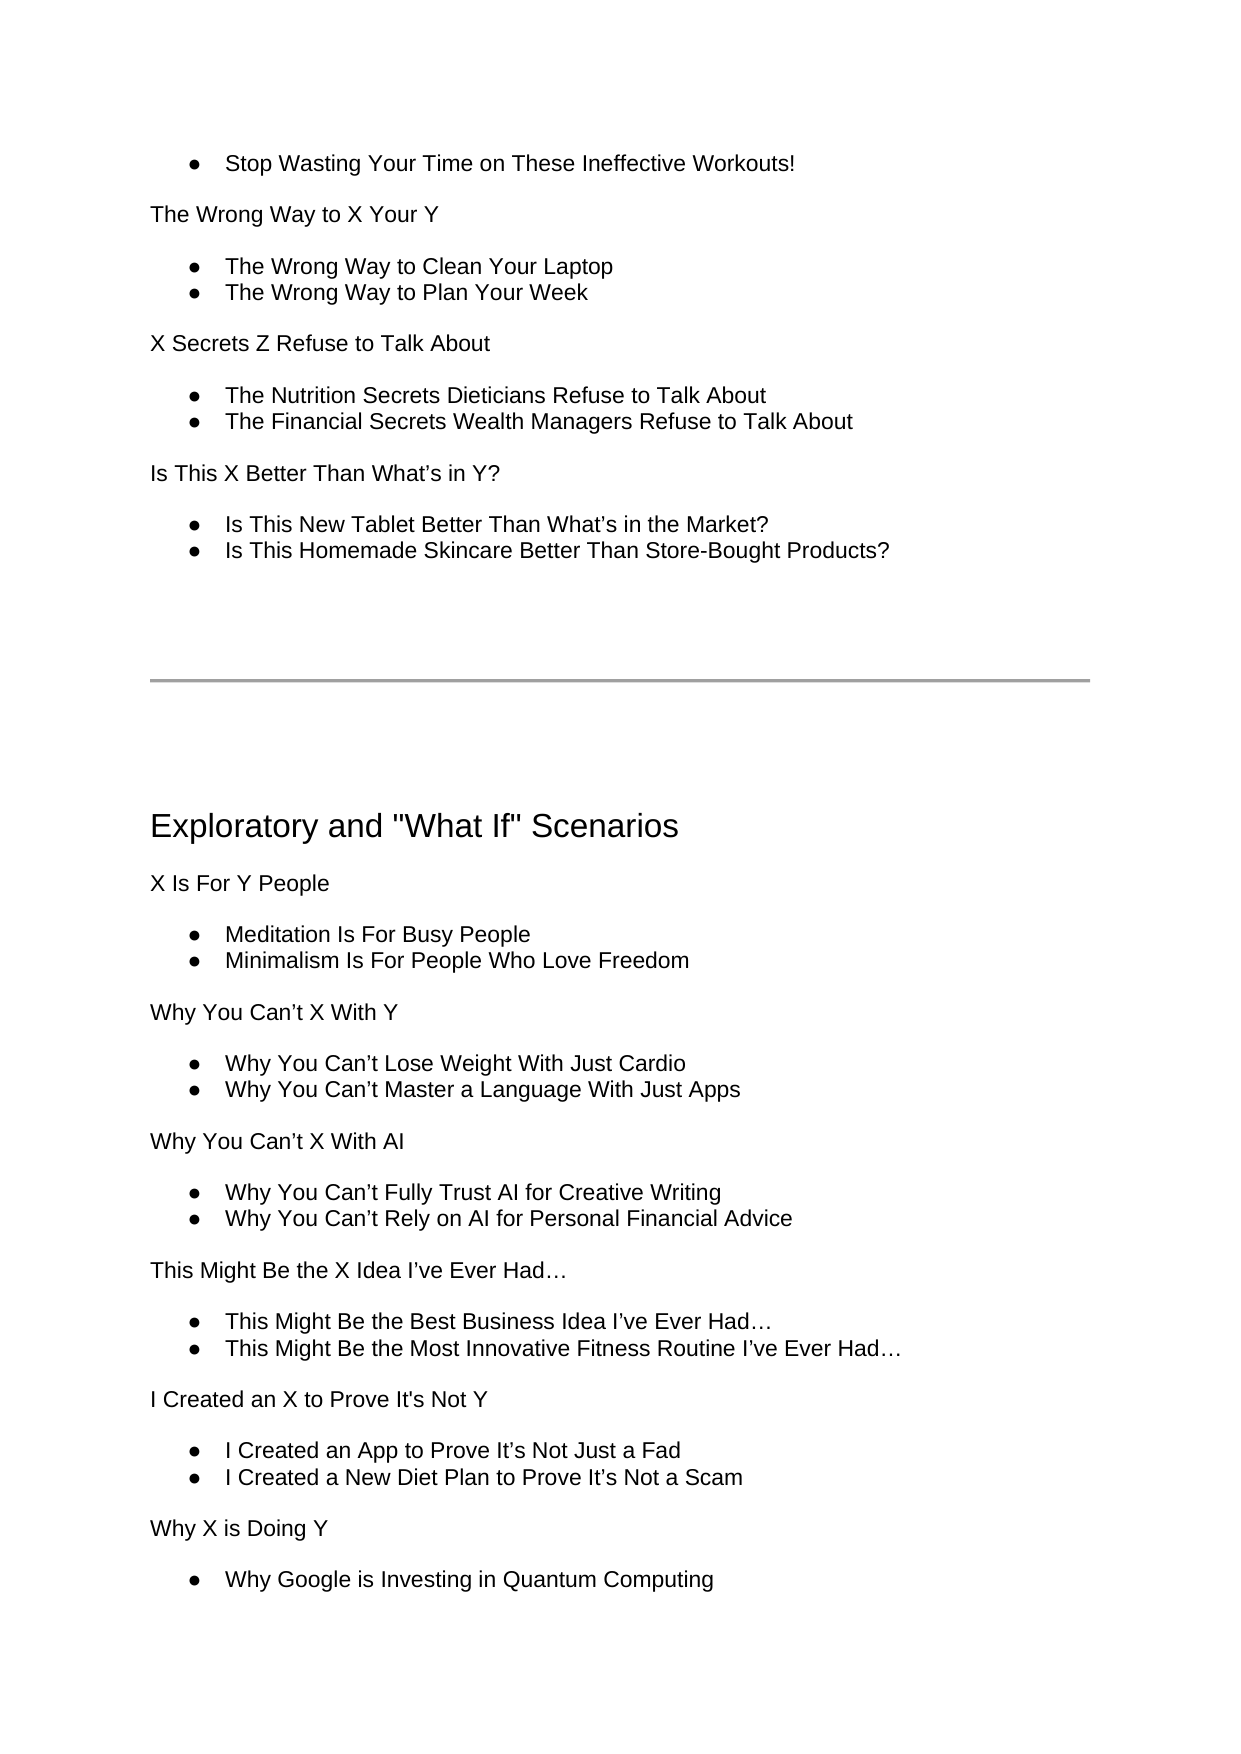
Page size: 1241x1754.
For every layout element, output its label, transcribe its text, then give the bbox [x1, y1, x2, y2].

list The Wrong Way to Plan Your Week [187, 279, 1090, 305]
list Why You Can’t Lose Weight With Just Cardio [187, 1050, 1090, 1076]
list The Wrong Way to Clean Your Laptop [187, 253, 1090, 279]
list Why You Can’t Fully Trust AI for Creative Writing [187, 1179, 1090, 1205]
text X Secrets Z Refuse to Talk About [150, 330, 1090, 357]
list Why Google is Investing in Quantum Computing [187, 1566, 1090, 1593]
list Is This New Tablet Better Than What’s in the Market? [187, 511, 1090, 537]
list Why You Can’t Rely on AI for Personal Financial Advice [187, 1205, 1090, 1232]
list This Might Be the Most Innovative Fitness Routine I’ve Ever Had… [187, 1334, 1090, 1361]
list Minimalism Is For People Who Love Freedom [187, 947, 1090, 974]
text X Is For Y People [150, 869, 1090, 896]
subtitle Exploratory and "What If" Scenarios [150, 806, 1090, 844]
list The Nutrition Secrets Dieticians Refuse to Talk About [187, 382, 1090, 408]
text Is This X Better Than What’s in Y? [150, 459, 1090, 486]
text The Wrong Way to X Your Y [150, 201, 1090, 228]
text Why X is Doing Y [150, 1515, 1090, 1541]
list Stop Wasting Your Time on These Ineffective Workouts! [187, 150, 1090, 176]
text I Created an X to Prove It's Not Y [150, 1386, 1090, 1412]
list Is This Homemade Skincare Better Than Store-Bought Products? [187, 537, 1090, 563]
list I Created a New Diet Plan to Prove It’s Not a Scam [187, 1463, 1090, 1490]
text Why You Can’t X With Y [150, 999, 1090, 1025]
text This Might Be the X Idea I’ve Ever Had… [150, 1257, 1090, 1283]
list Meditation Is For Busy People [187, 921, 1090, 947]
text Why You Can’t X With AI [150, 1128, 1090, 1154]
list Why You Can’t Master a Language With Just Apps [187, 1076, 1090, 1103]
list I Created an App to Prove It’s Not Just a Fad [187, 1437, 1090, 1463]
list The Financial Secrets Wealth Managers Refuse to Talk About [187, 408, 1090, 434]
list This Might Be the Best Business Idea I’ve Ever Had… [187, 1308, 1090, 1334]
